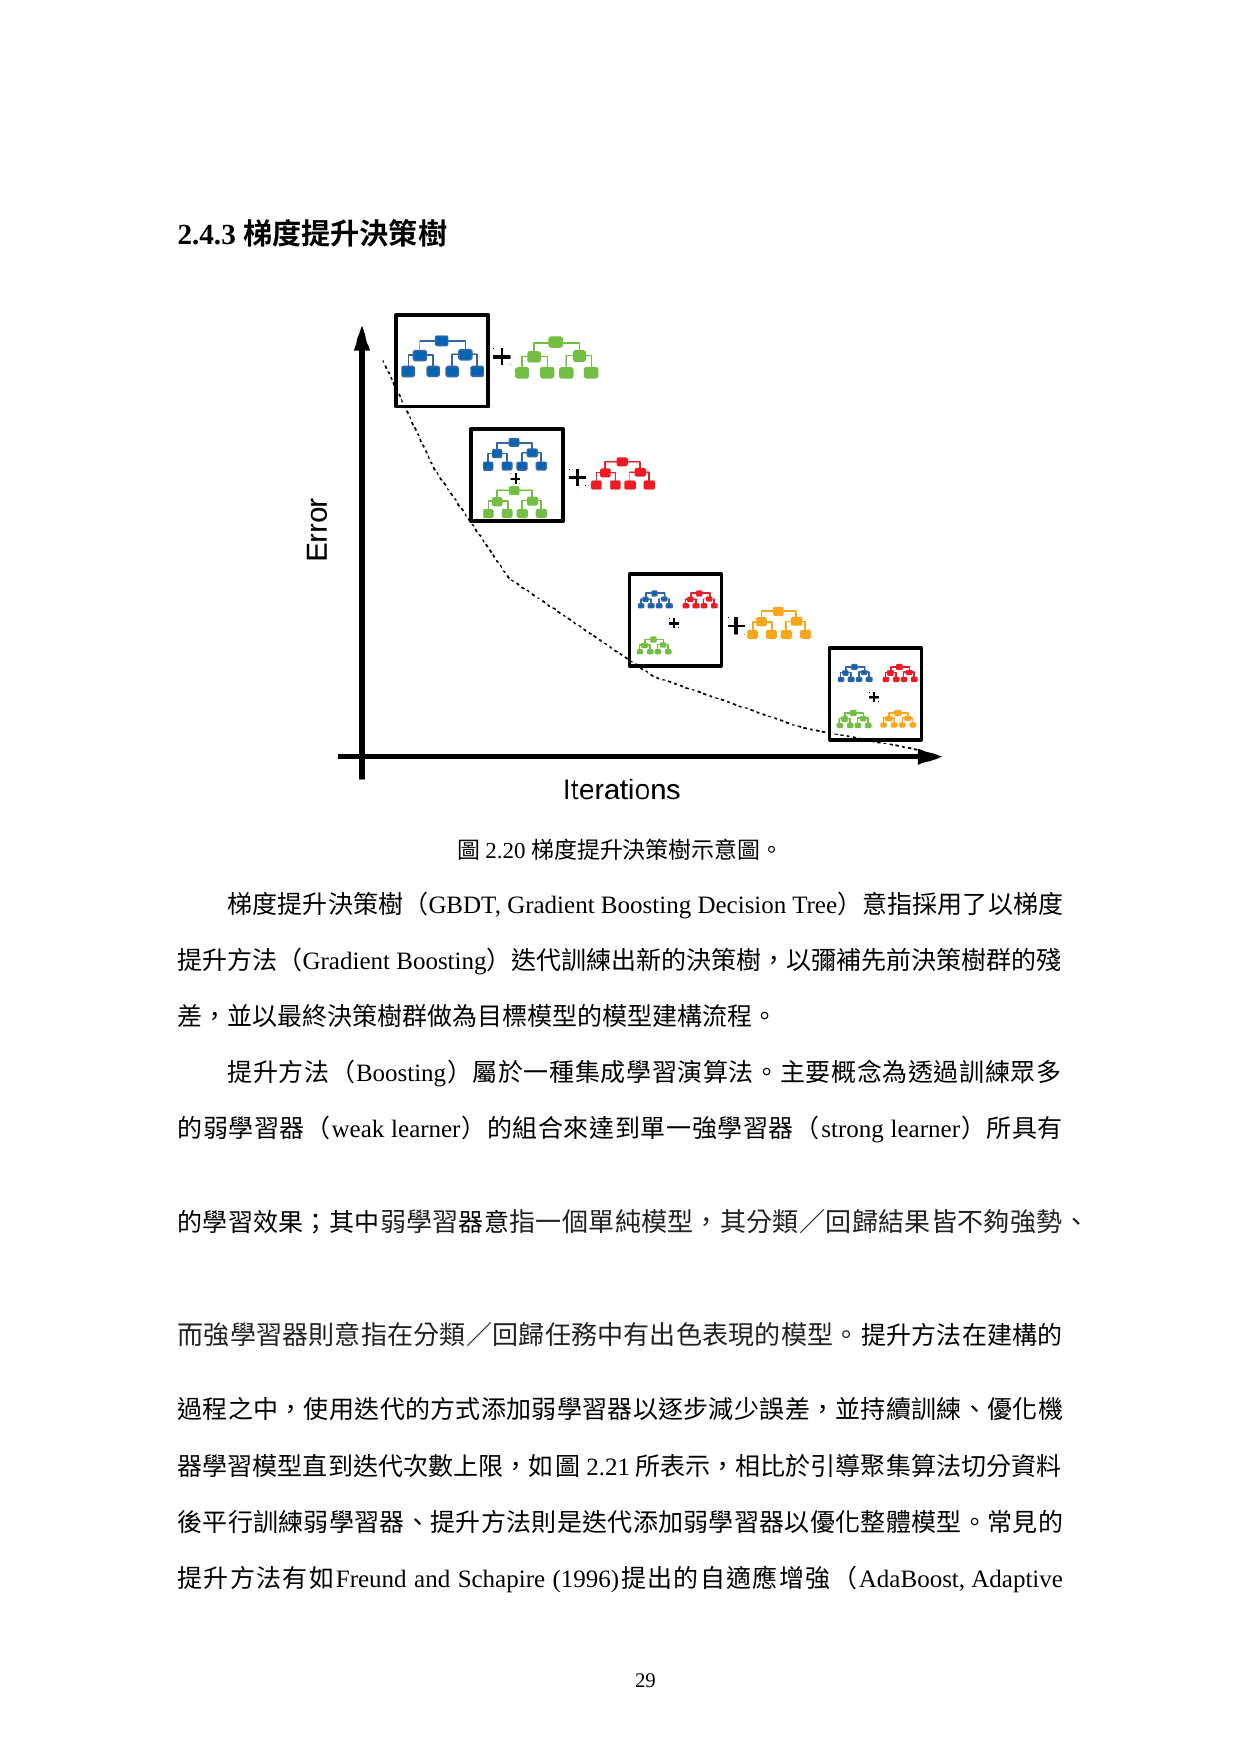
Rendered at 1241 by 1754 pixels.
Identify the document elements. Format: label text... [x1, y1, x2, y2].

picture [265, 290, 975, 807]
subtitle 梯度提升決策樹 [177, 194, 1063, 269]
text 梯度提升決策樹（GBDT, Gradient Boosting Decision Tree）意指採用了以梯度提升方法（Gradient Boosting）迭代訓練出新的決策樹，以彌補先前決策樹群的殘差，並以最終決策樹群做為目標模型的模型建構流程。 [177, 883, 1063, 1033]
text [177, 1052, 1063, 1595]
